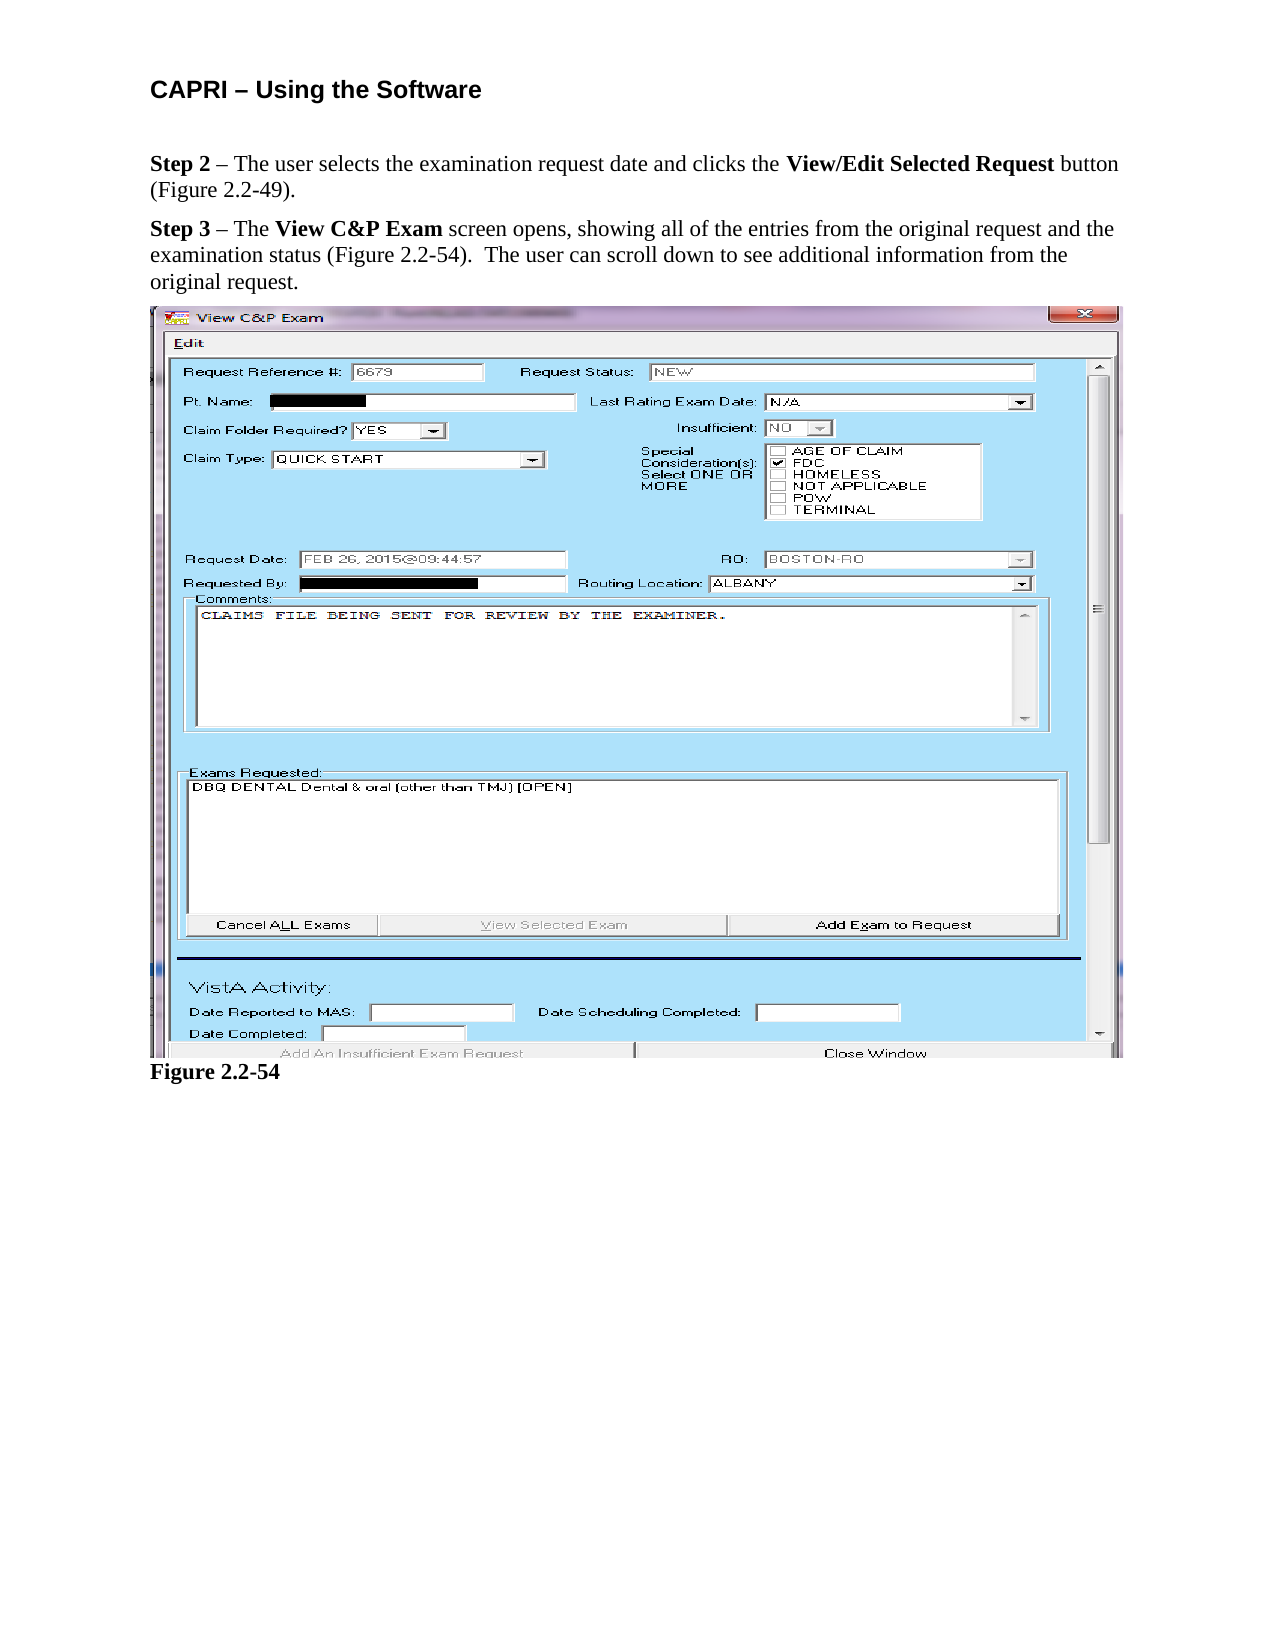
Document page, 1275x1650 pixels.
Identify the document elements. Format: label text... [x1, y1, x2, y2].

picture [150, 306, 1124, 1058]
